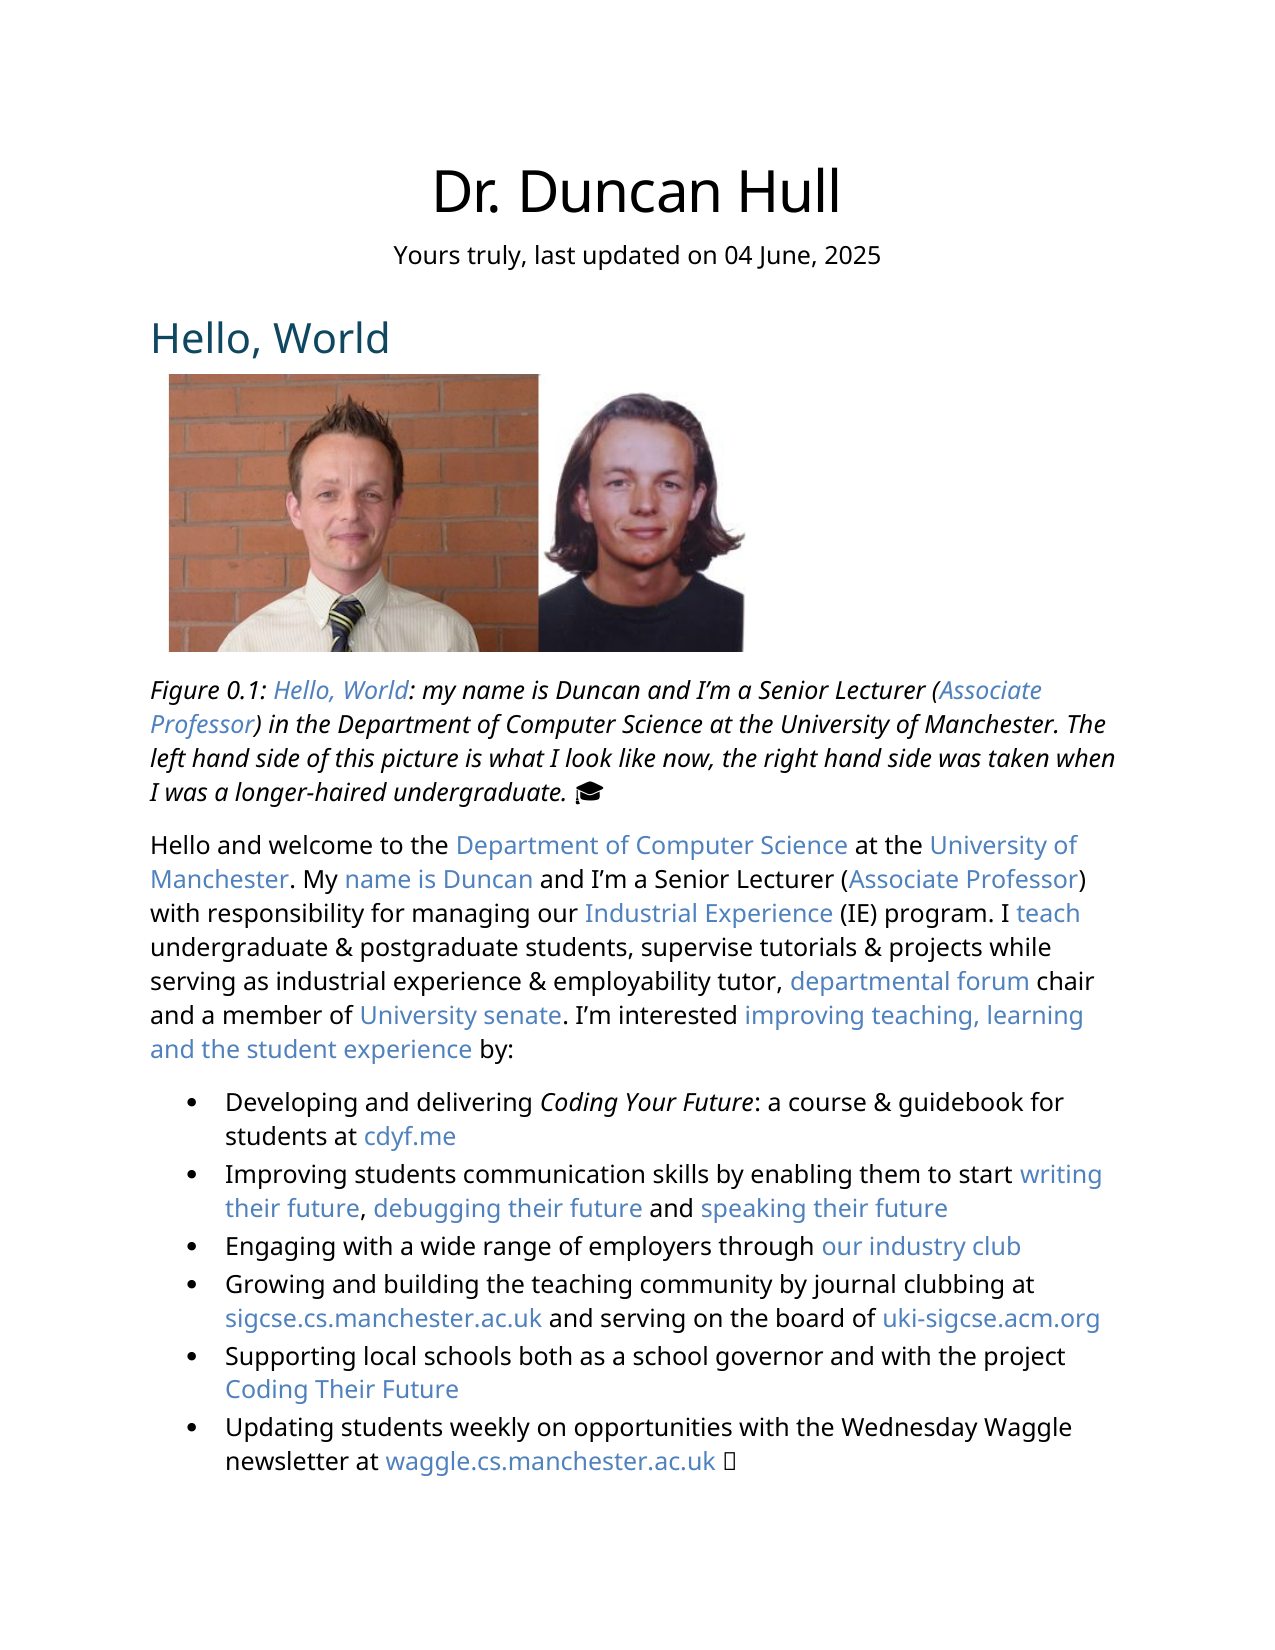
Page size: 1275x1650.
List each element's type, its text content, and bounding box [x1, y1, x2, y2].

list Updating students weekly on opportunities with the Wednesday Waggle newsletter at waggle.cs.manchester.ac.uk 🐝 [187, 1410, 1125, 1478]
title Dr. Duncan Hull [150, 150, 1125, 229]
list Improving students communication skills by enabling them to start writing their future, debugging their future and speaking their future [187, 1157, 1125, 1225]
list Growing and building the teaching community by journal clubbing at sigcse.cs.manchester.ac.uk and serving on the board of uki-sigcse.acm.org [187, 1266, 1125, 1334]
text Yours truly, last updated on 04 June, 2025 [150, 238, 1125, 272]
list Engaging with a wide range of employers through our industry club [187, 1228, 1125, 1262]
text Figure 0.1: Hello, World: my name is Duncan and I’m a Senior Lecturer (Associate Professor) in the Department of Computer Science at the University of Manchester. The left hand side of this picture is what I look like now, the right hand side was taken when I was a longer-haired undergraduate. 🎓 [150, 672, 1125, 809]
text Hello and welcome to the Department of Computer Science at the University of Manchester. My name is Duncan and I’m a Senior Lecturer (Associate Professor) with responsibility for managing our Industrial Experience (IE) program. I teach undergraduate & postgraduate students, supervise tutorials & projects while serving as industrial experience & employability tutor, departmental forum chair and a member of University senate. I’m interested improving teaching, learning and the student experience by: [150, 827, 1125, 1066]
list Supporting local schools both as a school governor and with the project Coding Their Future [187, 1338, 1125, 1406]
subtitle Hello, World [150, 309, 1125, 366]
list Developing and delivering Coding Your Future: a course & guidebook for students at cdyf.me [187, 1085, 1125, 1153]
picture [168, 374, 747, 652]
